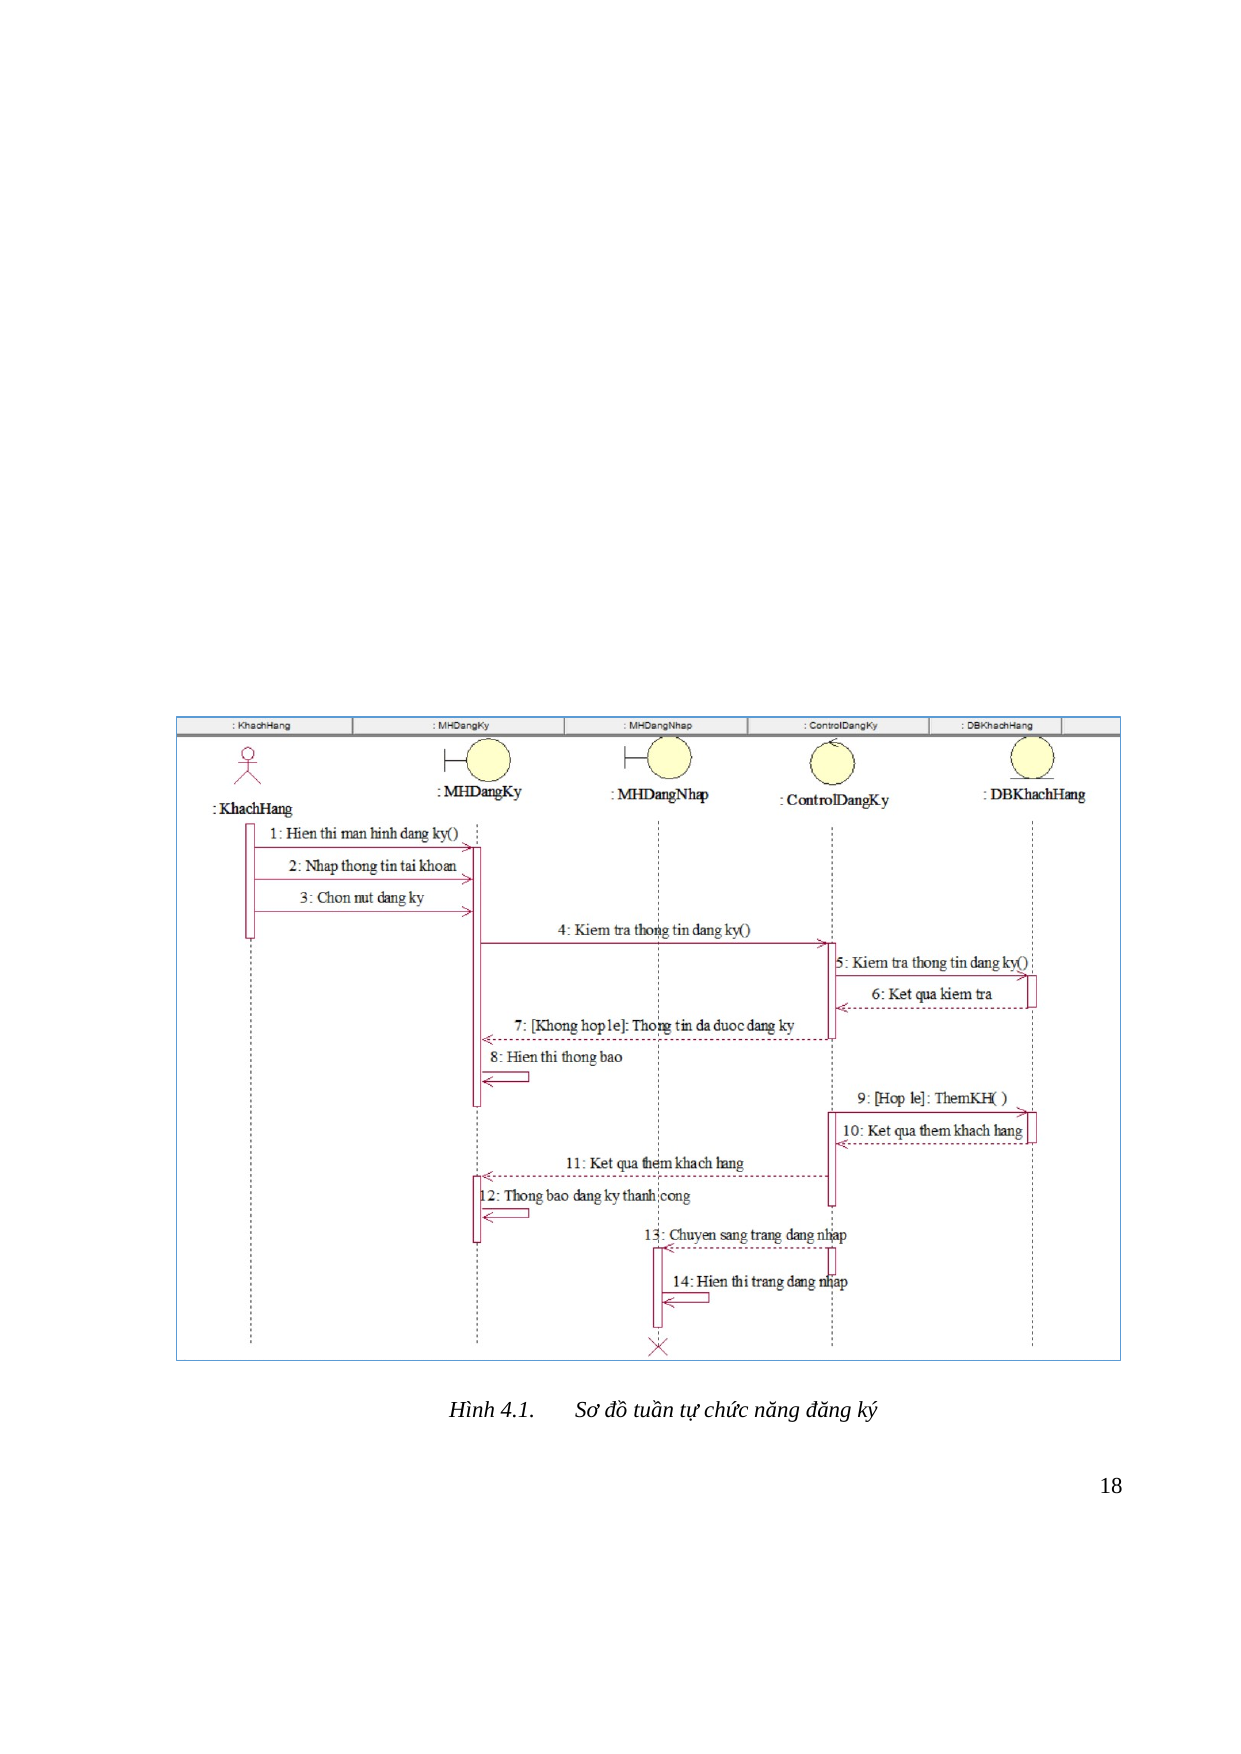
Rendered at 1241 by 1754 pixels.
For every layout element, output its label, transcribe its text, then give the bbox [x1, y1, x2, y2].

picture [177, 718, 1120, 1360]
